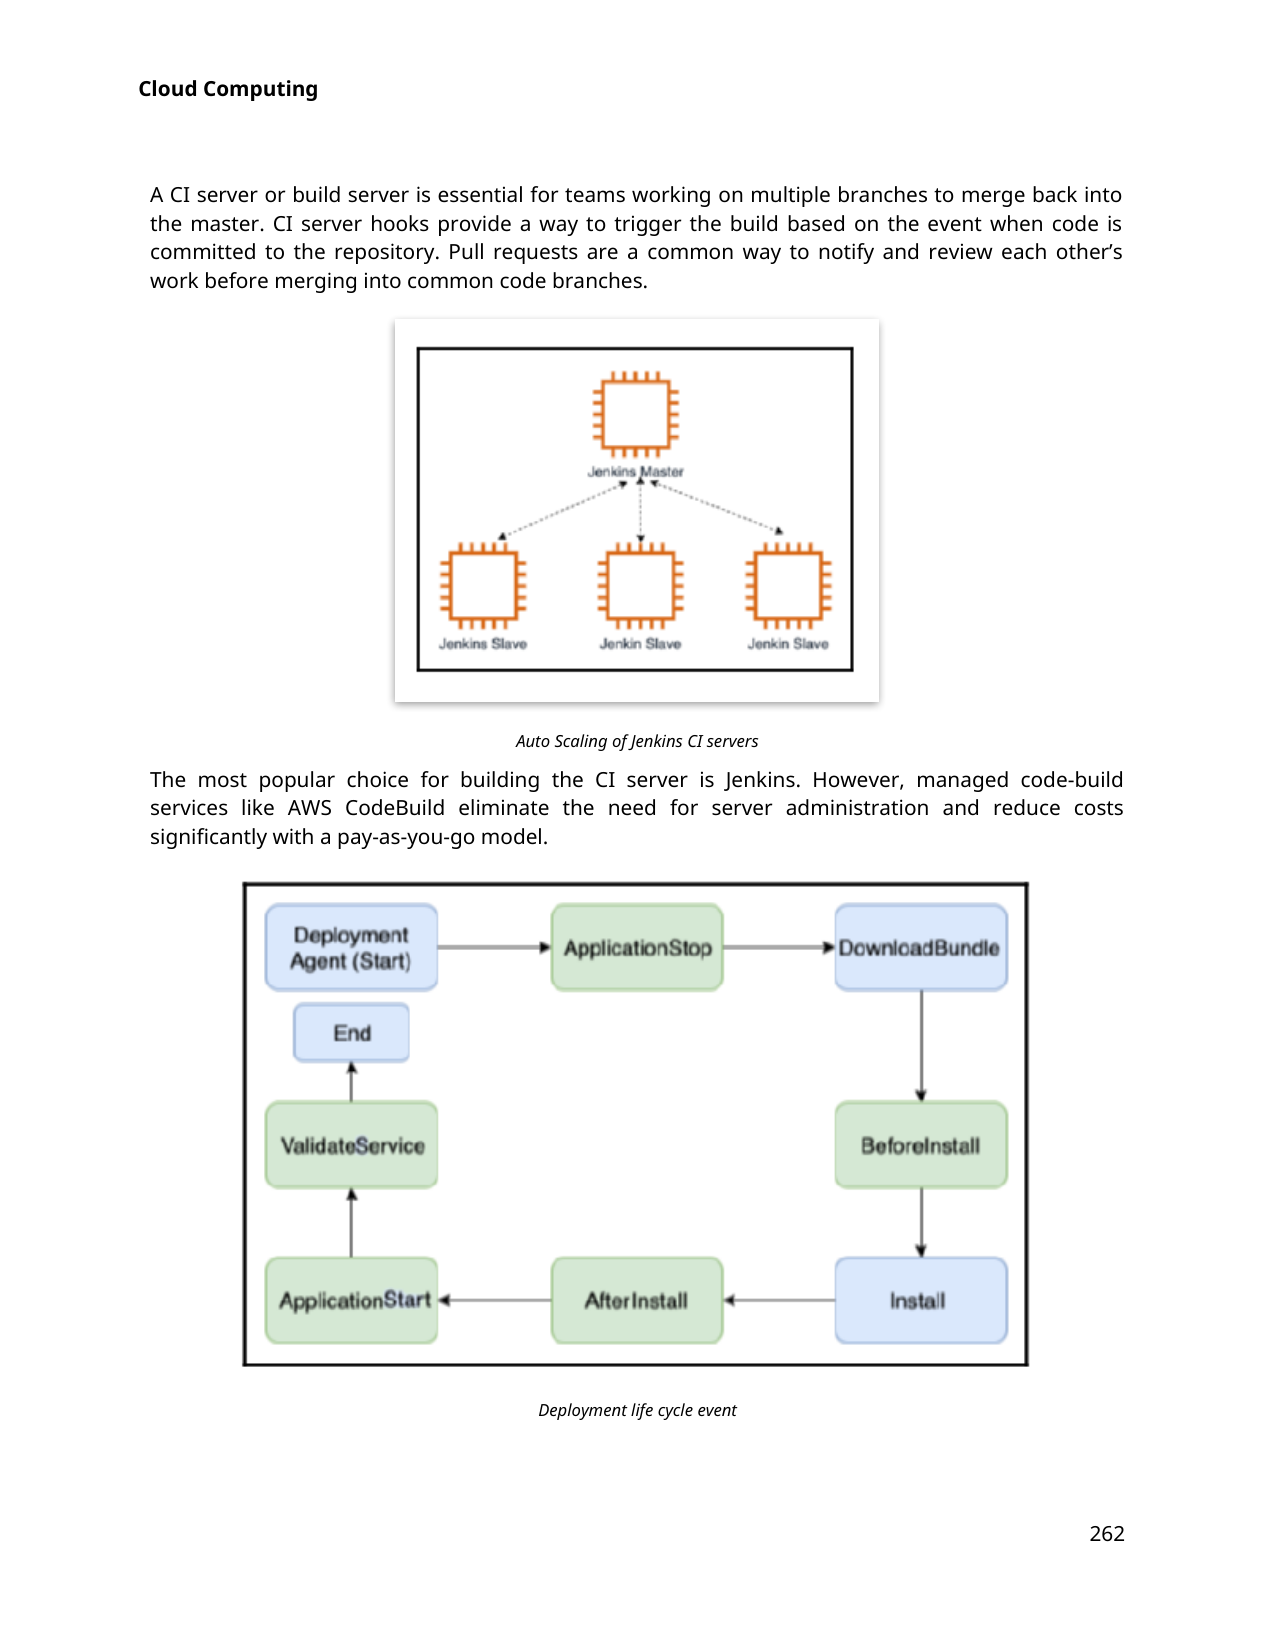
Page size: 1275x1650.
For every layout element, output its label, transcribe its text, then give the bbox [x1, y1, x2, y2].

text The most popular choice for building the CI server is Jenkins. However, managed code-build services like AWS CodeBuild eliminate the need for server administration and reduce costs significantly with a pay-as-you-go model. [150, 765, 1125, 850]
text A CI server or build server is essential for teams working on multiple branches to merge back into the master. CI server hooks provide a way to trigger the build based on the event when code is committed to the repository. Pull requests are a common way to notify and review each other’s work before merging into common code branches. [150, 181, 1125, 294]
text Auto Scaling of Jenkins CI servers [150, 730, 1125, 752]
picture [409, 334, 864, 688]
picture [233, 871, 1042, 1378]
text Deployment life cycle event [150, 1399, 1125, 1422]
